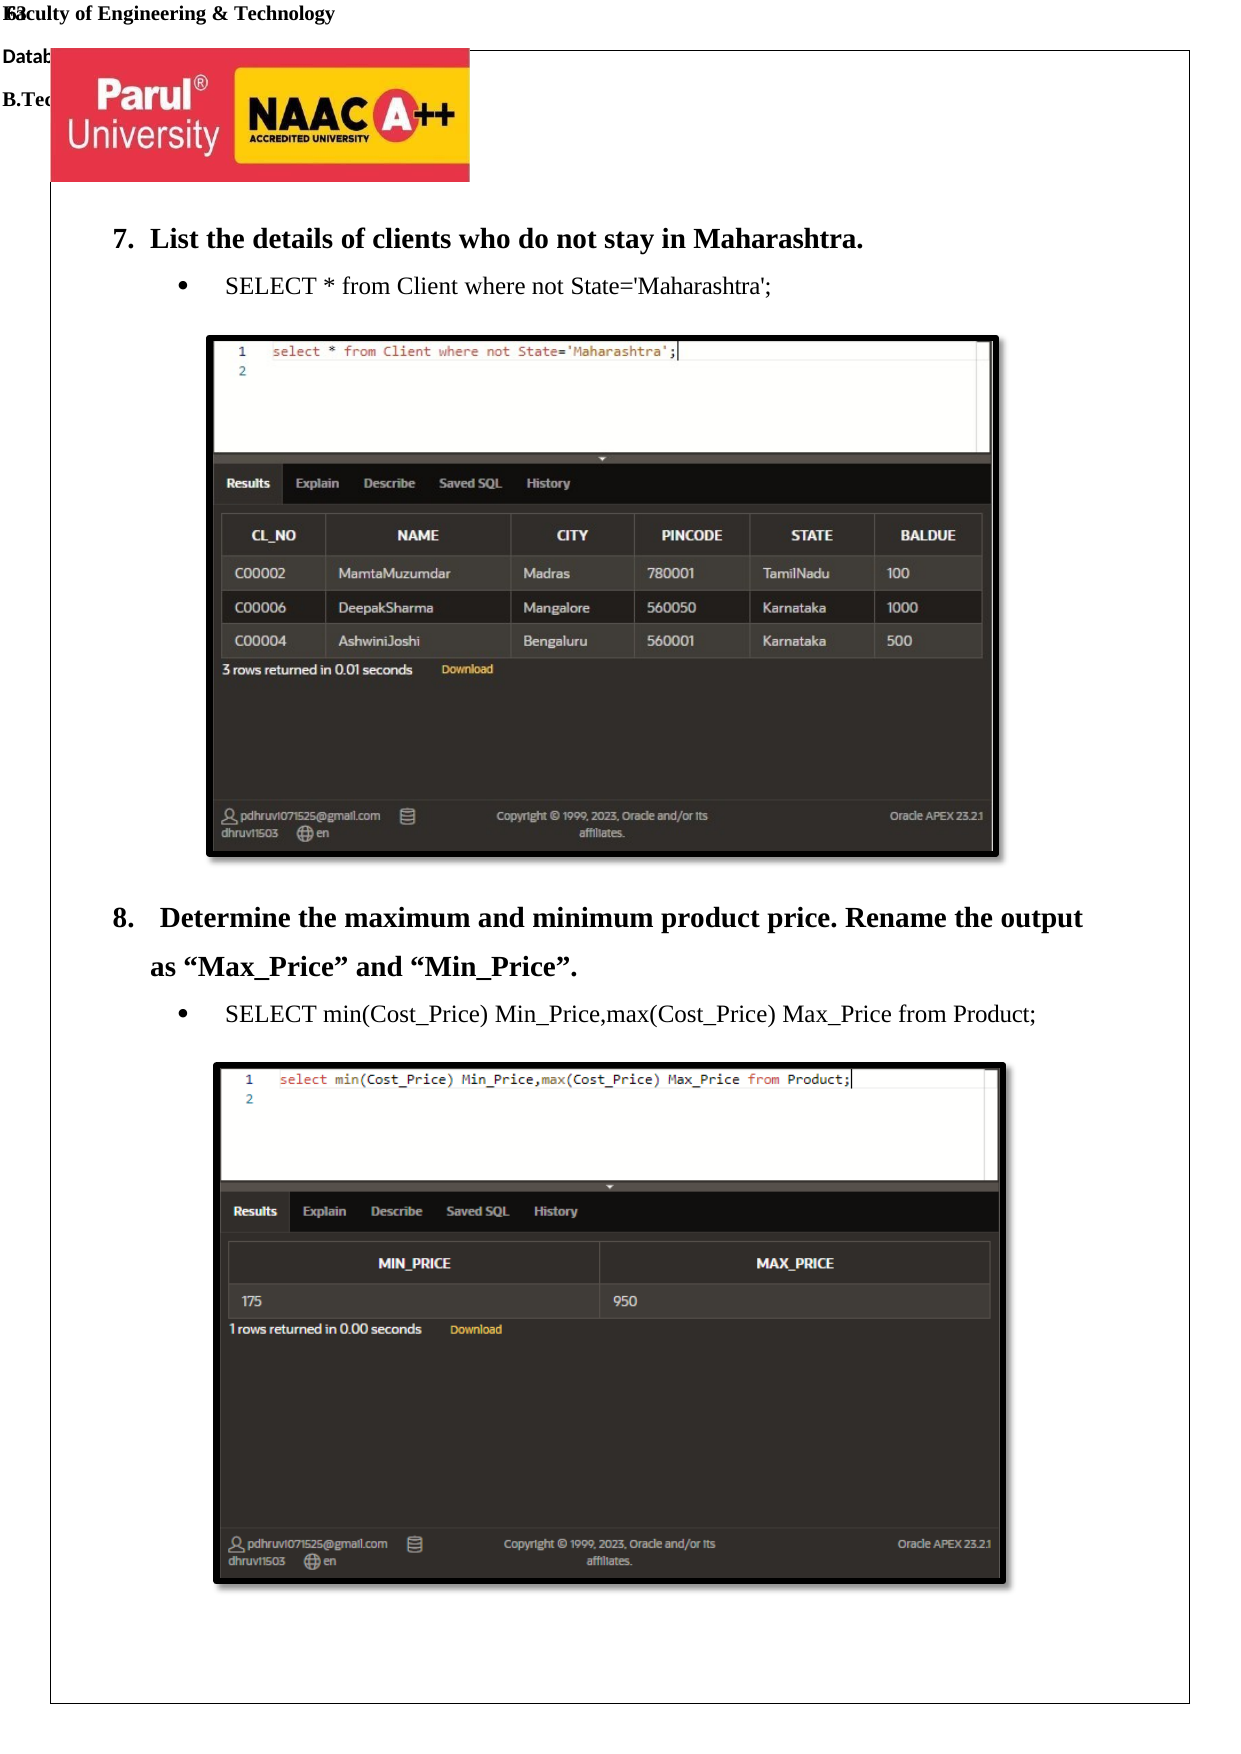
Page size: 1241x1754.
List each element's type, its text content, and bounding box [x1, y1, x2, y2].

picture [50, 48, 470, 182]
picture [211, 1060, 1017, 1596]
list SELECT min(Cost_Price) Min_Price,max(Cost_Price) Max_Price from Product; [178, 999, 1176, 1028]
subtitle Determine the maximum and minimum product price. Rename the output as “Max_Price” and “Min_Price”. [112, 900, 1115, 983]
picture [203, 332, 1010, 869]
subtitle List the details of clients who do not stay in Maharashtra. [112, 221, 1176, 255]
list SELECT * from Client where not State='Maharashtra'; [178, 271, 1176, 300]
